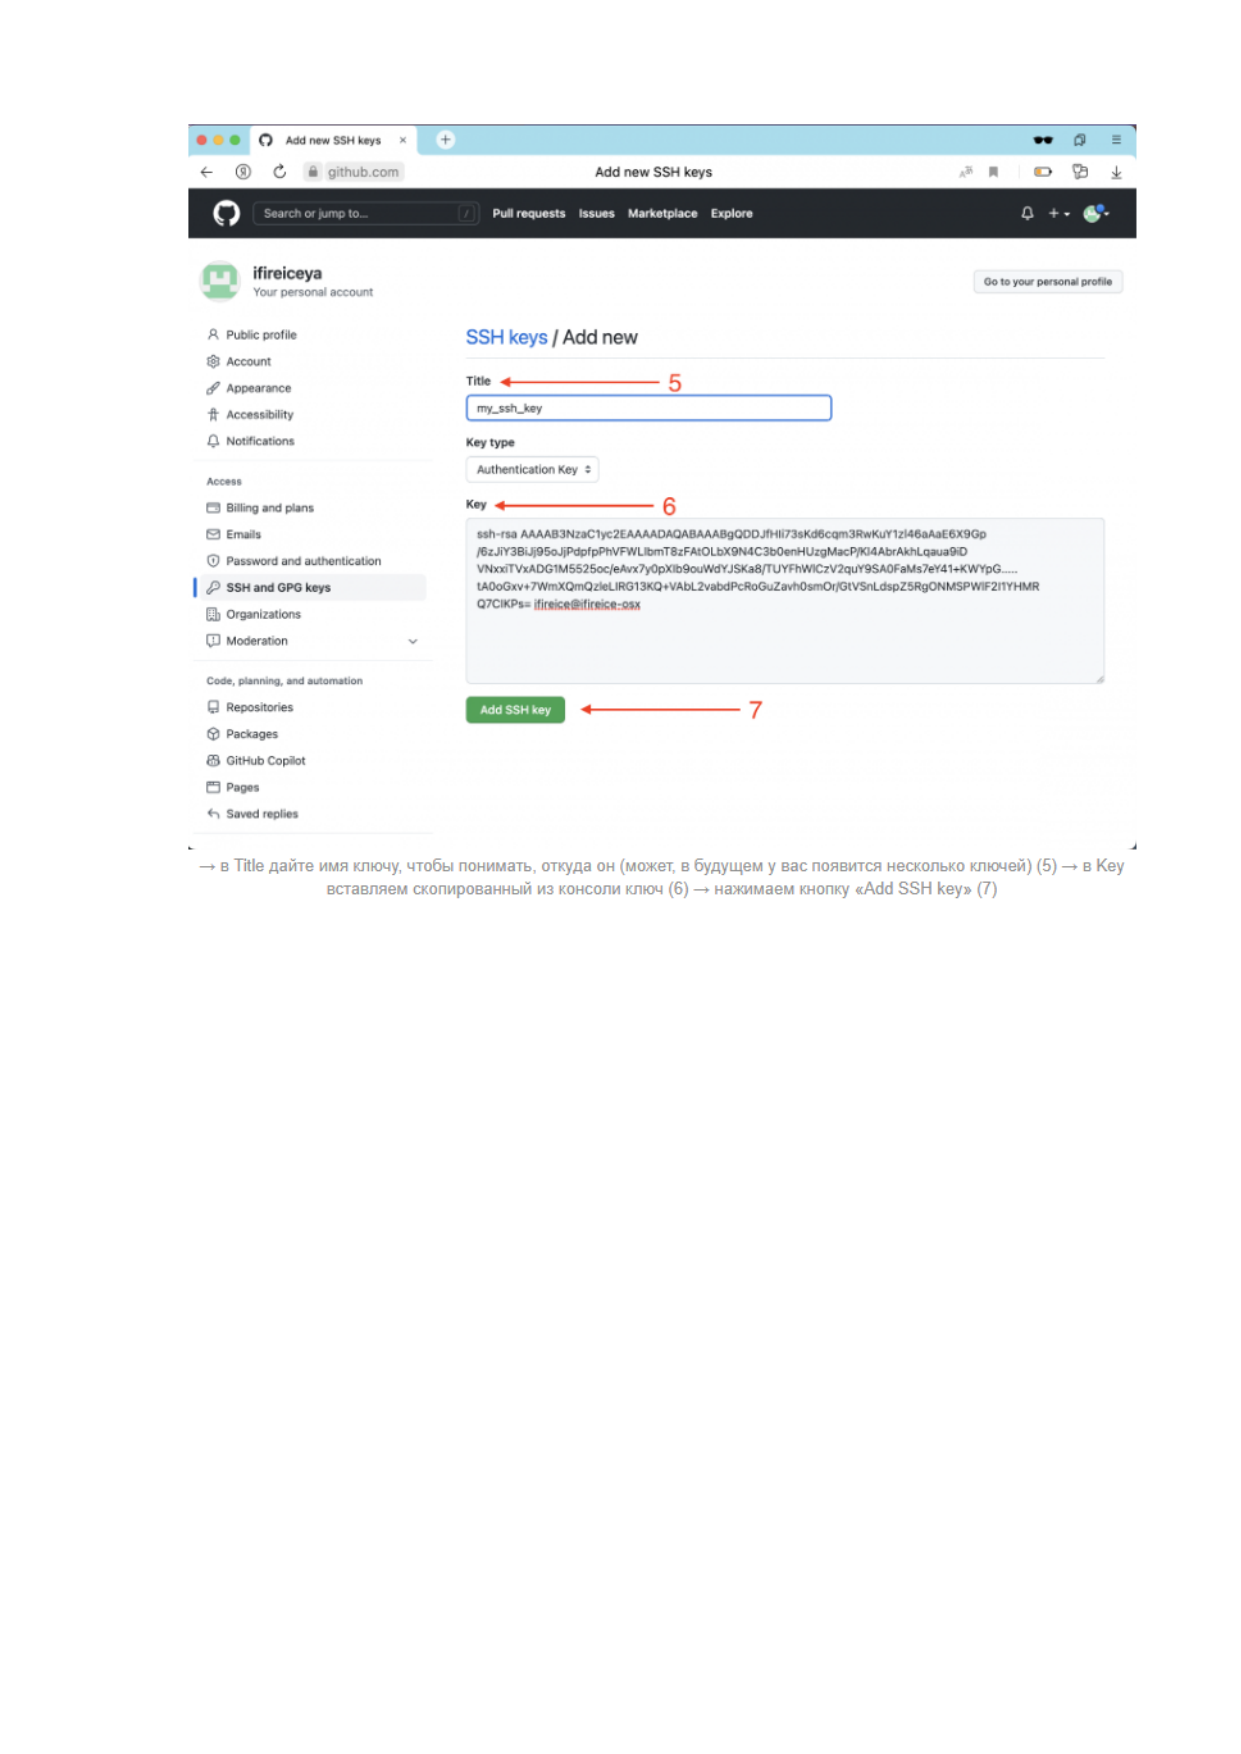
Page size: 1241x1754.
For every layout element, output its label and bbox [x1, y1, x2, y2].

picture [177, 118, 1152, 915]
